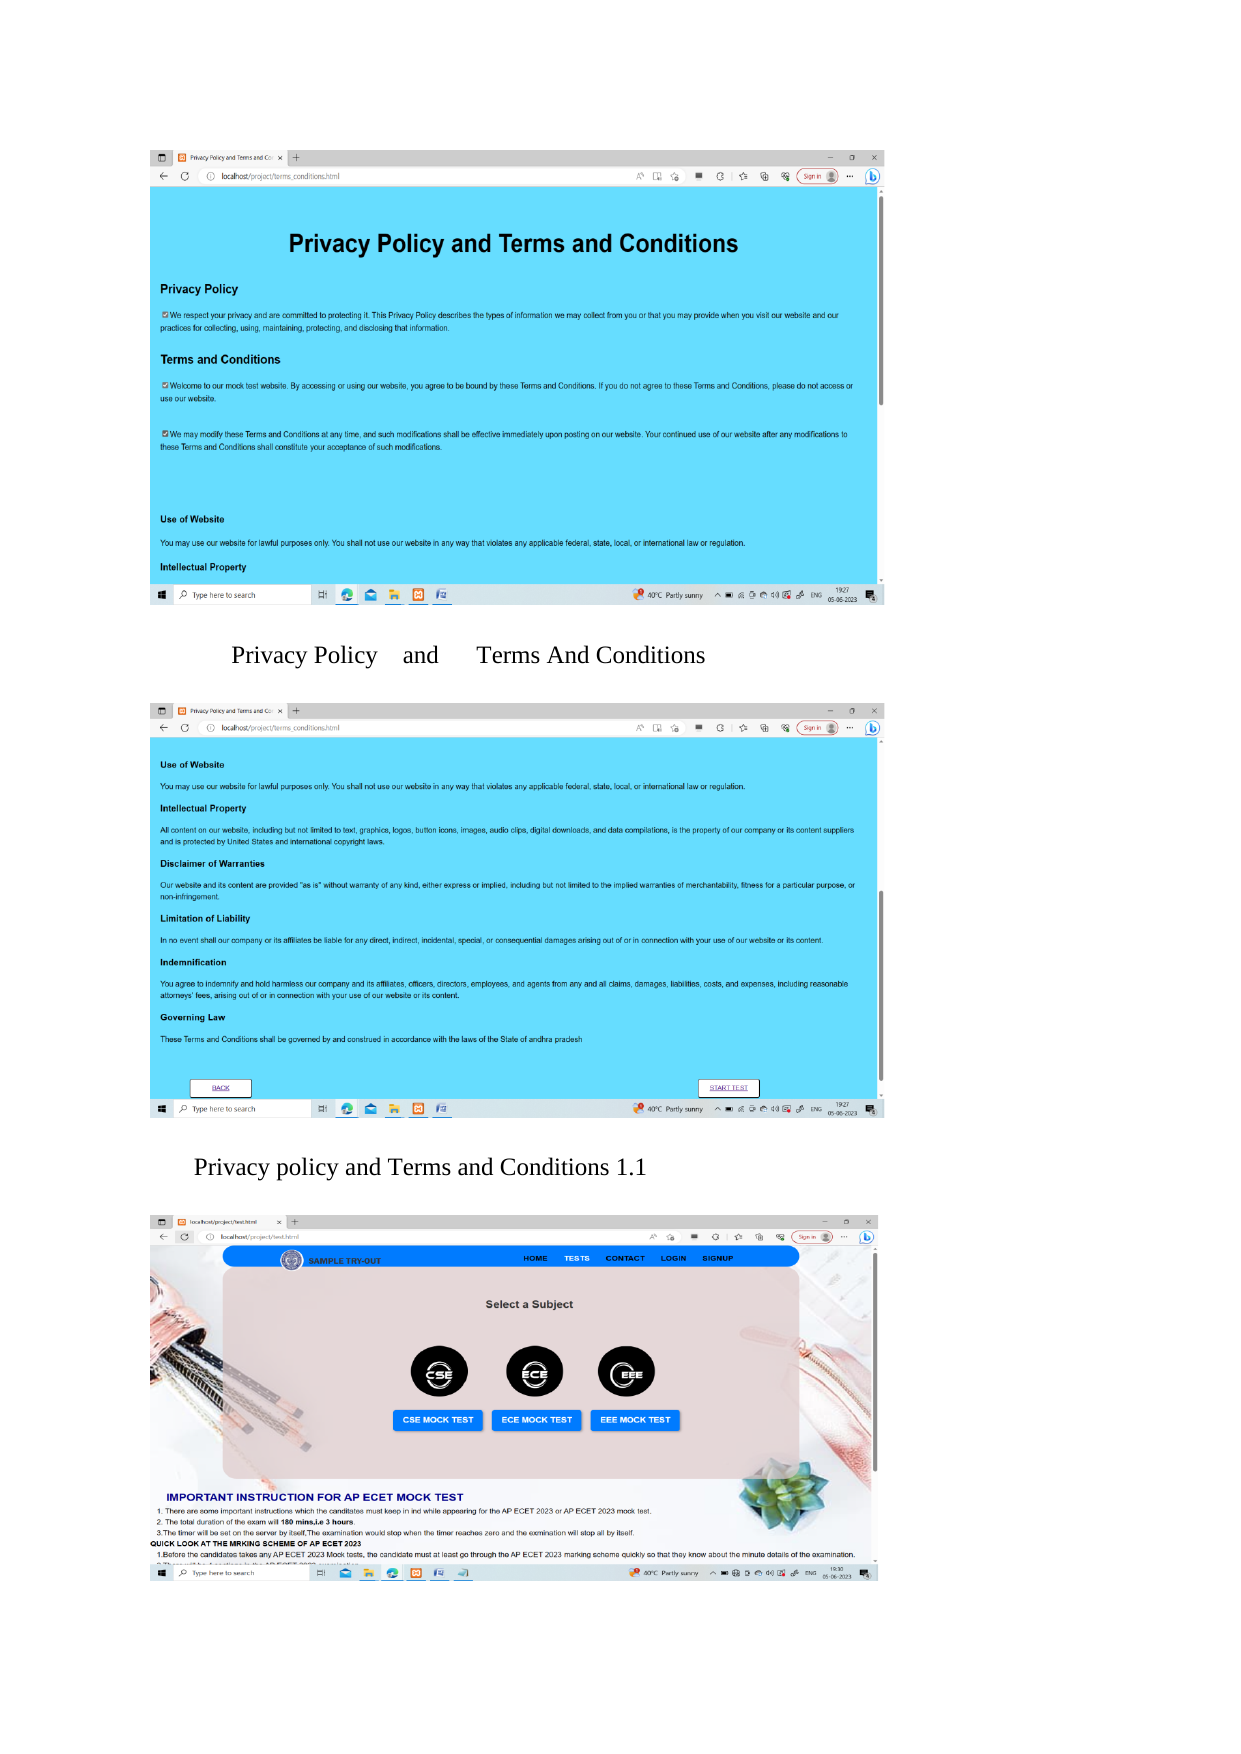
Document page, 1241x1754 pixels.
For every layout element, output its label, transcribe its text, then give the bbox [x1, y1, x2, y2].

picture [150, 703, 885, 1118]
text Privacy Policy and Terms And Conditions [150, 640, 1090, 669]
picture [150, 1215, 879, 1581]
text Privacy policy and Terms and Conditions 1.1 [150, 1152, 1090, 1181]
picture [150, 150, 885, 605]
